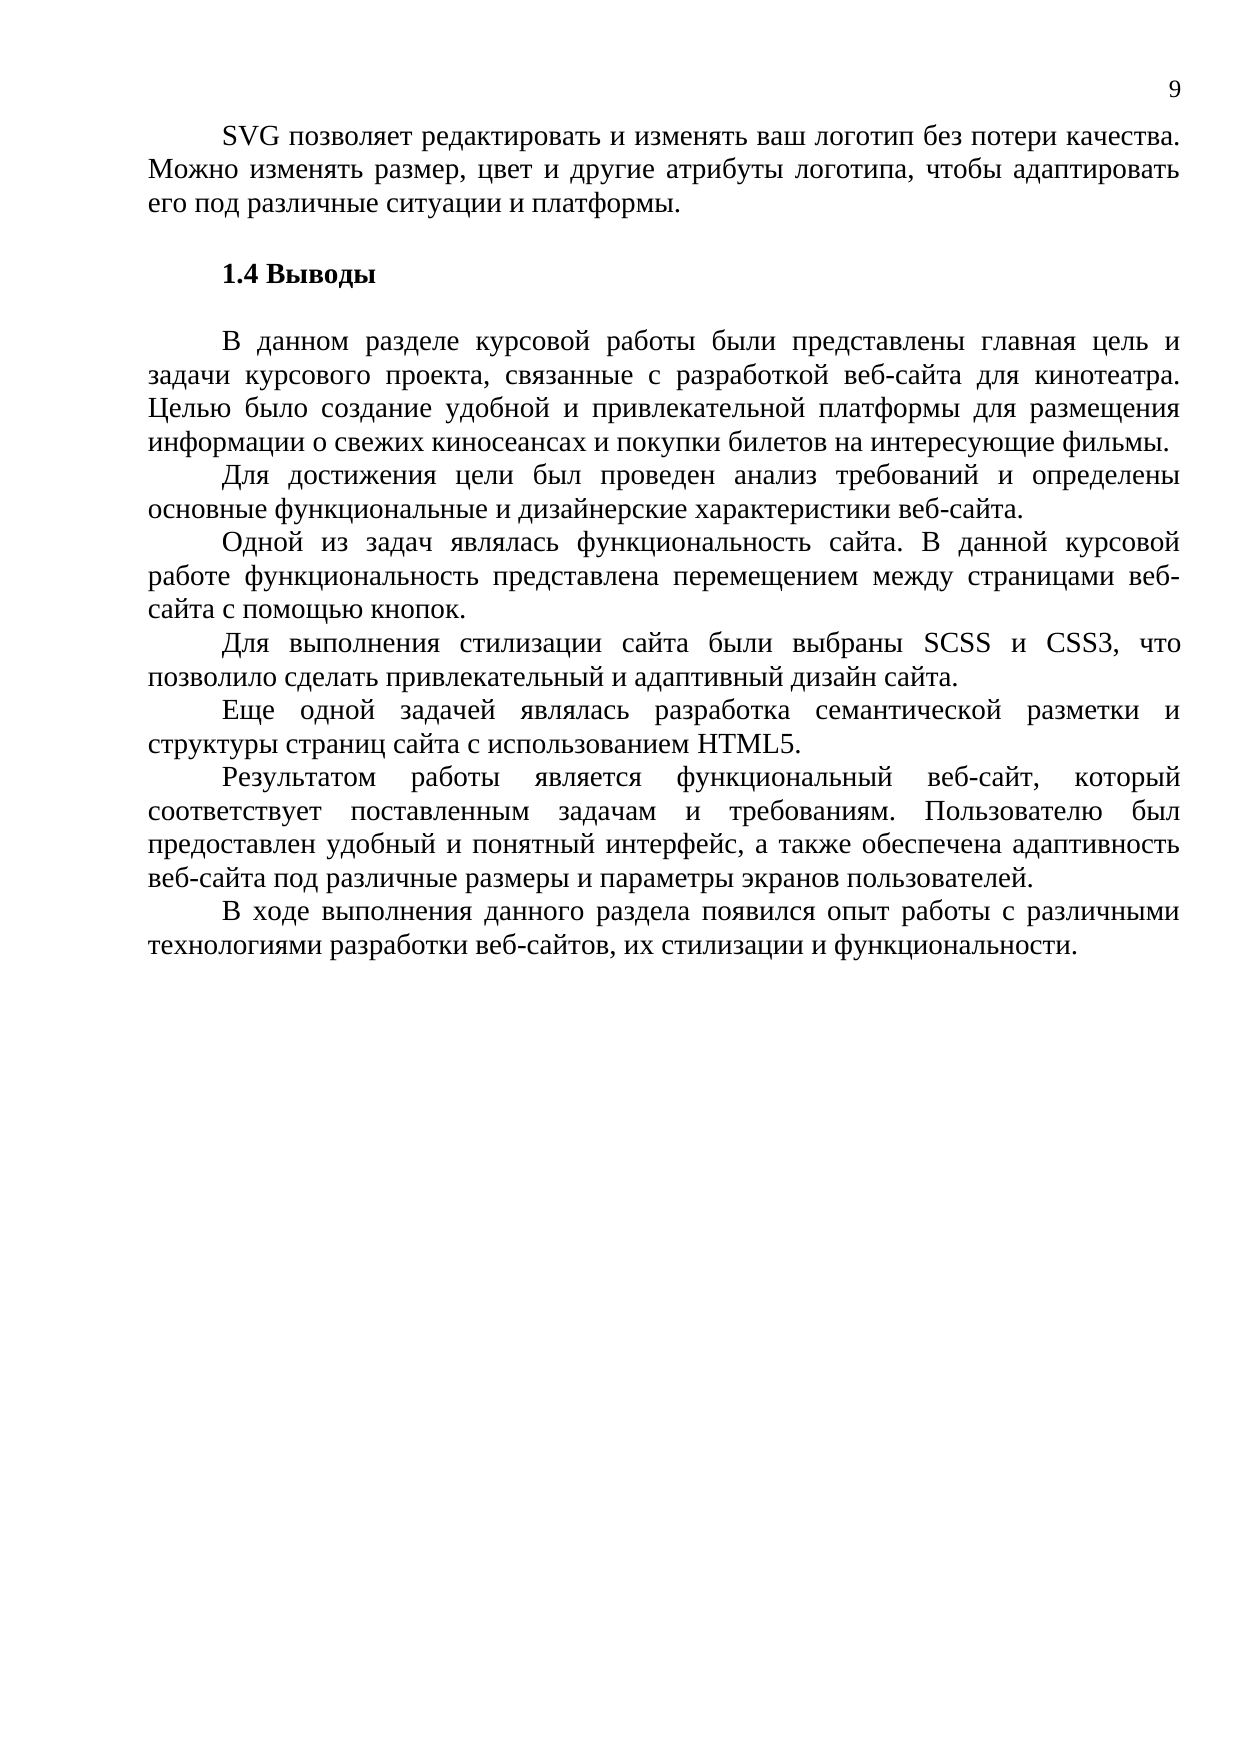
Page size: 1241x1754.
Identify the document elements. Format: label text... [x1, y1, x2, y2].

list Для достижения цели был проведен анализ требований и определены основные функциональные и дизайнерские характеристики веб-сайта. [148, 457, 1181, 524]
list Выводы [222, 256, 1181, 290]
list Для выполнения стилизации сайта были выбраны SCSS и CSS3, что позволило сделать привлекательный и адаптивный дизайн сайта. [148, 625, 1181, 692]
list В данном разделе курсовой работы были представлены главная цель и задачи курсового проекта, связанные с разработкой веб-сайта для кинотеатра. Целью было создание удобной и привлекательной платформы для размещения информации о свежих киносеансах и покупки билетов на интересующие фильмы. [148, 323, 1181, 457]
list Еще одной задачей являлась разработка семантической разметки и структуры страниц сайта с использованием HTML5. [148, 692, 1181, 759]
list Одной из задач являлась функциональность сайта. В данной курсовой работе функциональность представлена перемещением между страницами веб-сайта с помощью кнопок. [148, 524, 1181, 625]
list В ходе выполнения данного раздела появился опыт работы с различными технологиями разработки веб-сайтов, их стилизации и функциональности. [148, 893, 1181, 961]
text SVG позволяет редактировать и изменять ваш логотип без потери качества. Можно изменять размер, цвет и другие атрибуты логотипа, чтобы адаптировать его под различные ситуации и платформы. [148, 118, 1181, 219]
list Результатом работы является функциональный веб-сайт, который соответствует поставленным задачам и требованиям. Пользователю был предоставлен удобный и понятный интерфейс, а также обеспечена адаптивность веб-сайта под различные размеры и параметры экранов пользователей. [148, 759, 1181, 893]
